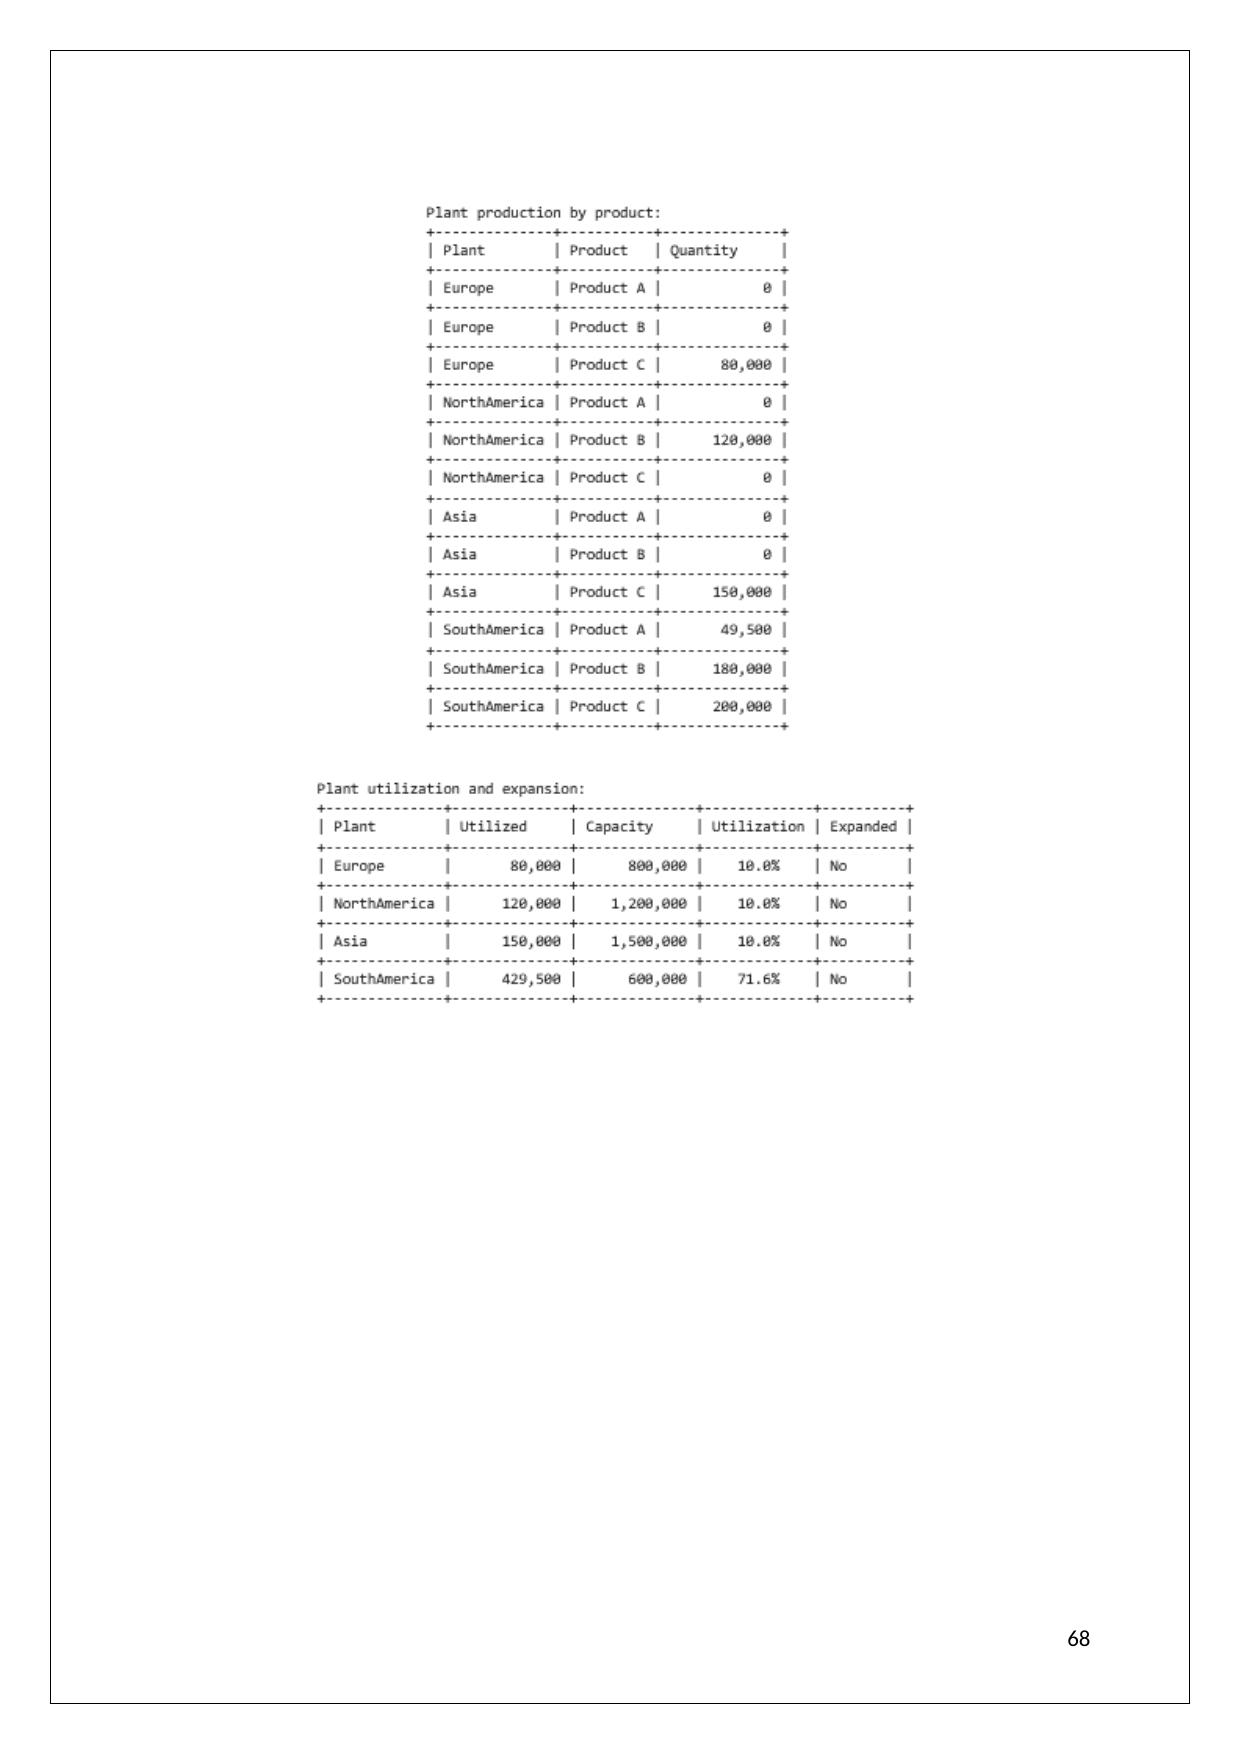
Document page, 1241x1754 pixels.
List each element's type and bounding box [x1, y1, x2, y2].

picture [410, 186, 830, 743]
picture [307, 772, 933, 1022]
